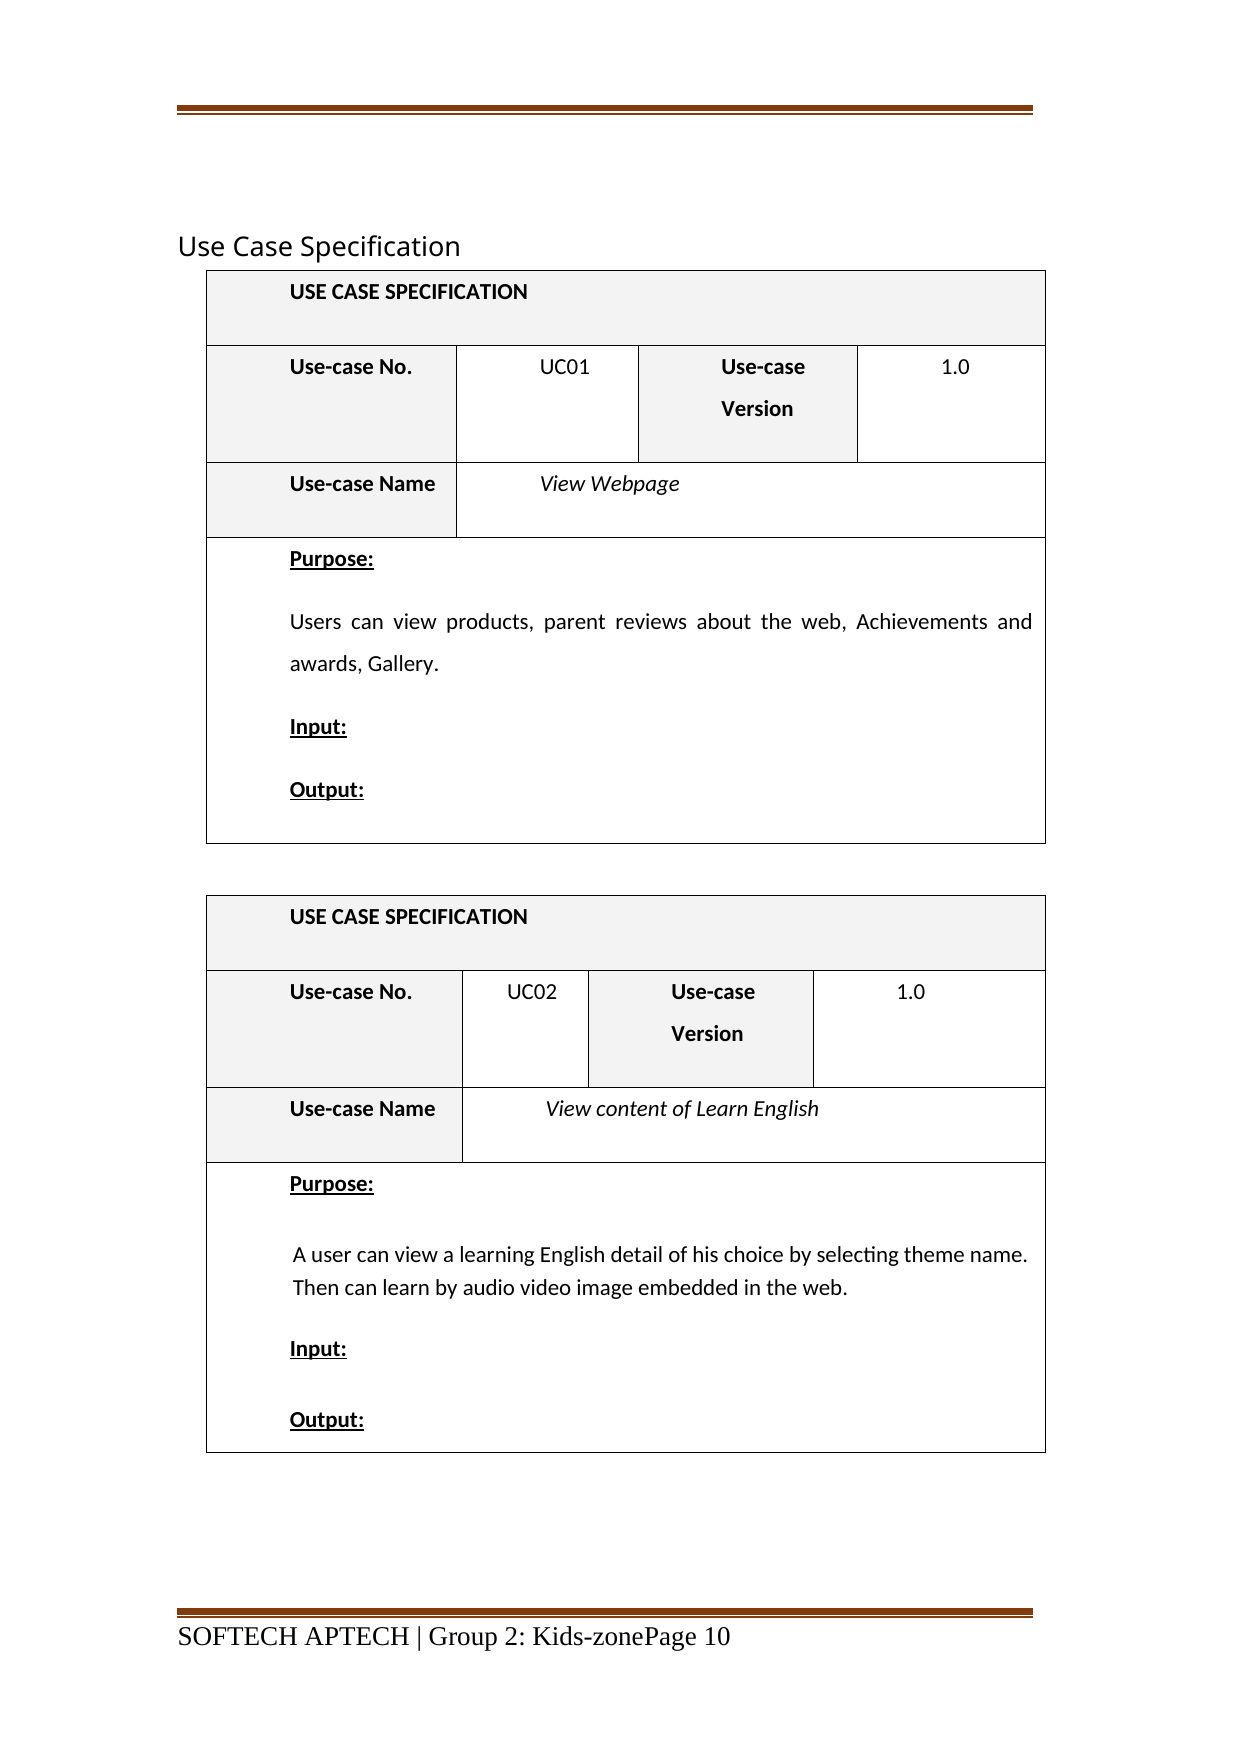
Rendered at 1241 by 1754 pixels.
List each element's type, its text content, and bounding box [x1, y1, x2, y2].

table_cell Use-case Version [589, 971, 813, 1087]
table_cell View Webpage [457, 463, 1045, 537]
table_cell Use-case Name [207, 463, 456, 537]
table_cell Use-case Name [207, 1088, 462, 1162]
table_cell Purpose: A user can view a learning English detail of his choice by selecting theme name. Then can learn by audio video image embedded in the web. Input: Output: [207, 1163, 1045, 1452]
table_cell 1.0 [814, 971, 1045, 1087]
table_cell Purpose: Users can view products, parent reviews about the web, Achievements and awards, Gallery. Input: Output: [207, 538, 1045, 843]
table_cell UC01 [457, 346, 638, 462]
table_header USE CASE SPECIFICATION [207, 896, 1045, 970]
table_header USE CASE SPECIFICATION [207, 271, 1045, 345]
table_cell View content of Learn English [463, 1088, 1045, 1162]
table_cell Use-case Version [639, 346, 857, 462]
subtitle Use Case Specification [177, 228, 1033, 264]
table_cell Use-case No. [207, 346, 456, 462]
table_cell 1.0 [858, 346, 1045, 462]
table_cell Use-case No. [207, 971, 462, 1087]
table_cell UC02 [463, 971, 588, 1087]
